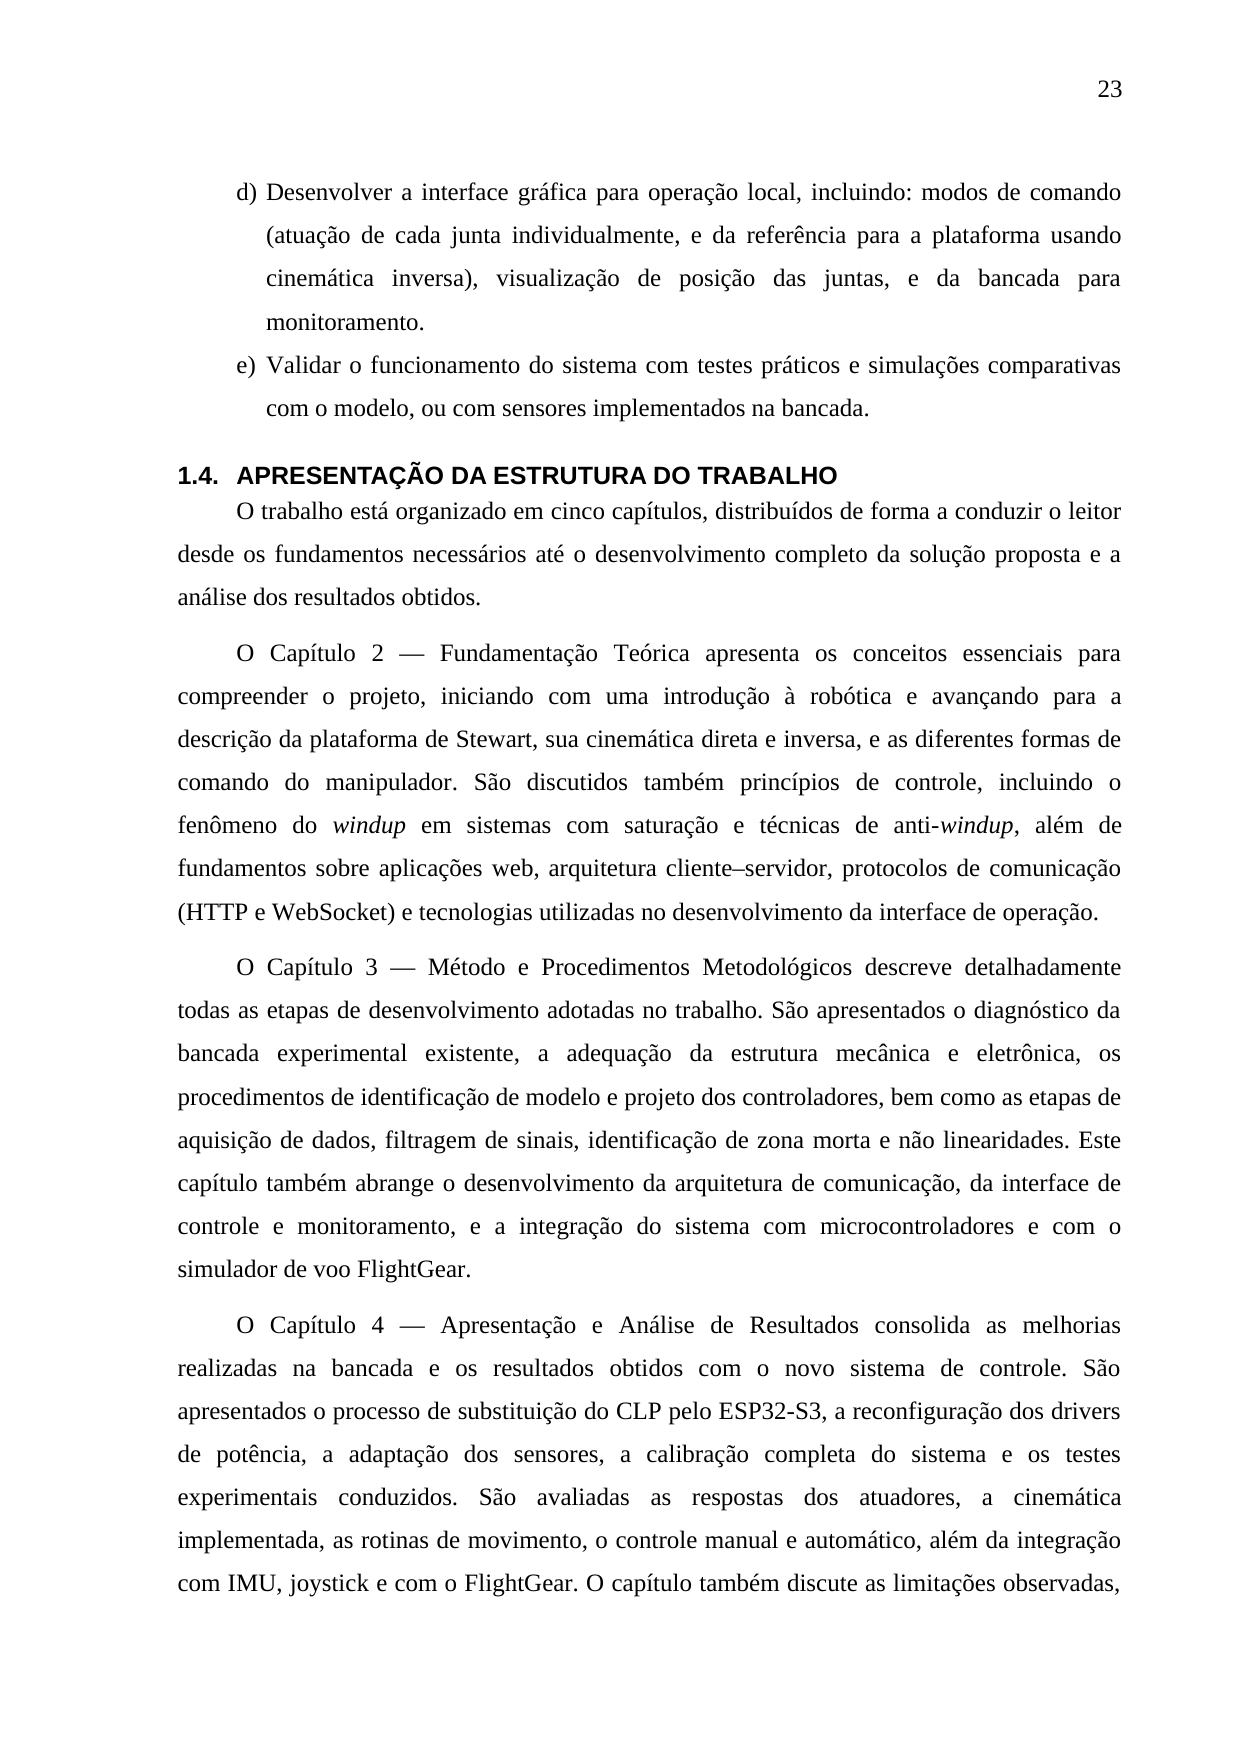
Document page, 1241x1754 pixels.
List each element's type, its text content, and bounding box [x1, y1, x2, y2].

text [177, 1310, 1122, 1597]
list Validar o funcionamento do sistema com testes práticos e simulações comparativas com o modelo, ou com sensores implementados na bancada. [236, 350, 1122, 422]
text Apresentação da Estrutura do Trabalho [177, 461, 1122, 490]
text O Capítulo 3 — Método e Procedimentos Metodológicos descreve detalhadamente todas as etapas de desenvolvimento adotadas no trabalho. São apresentados o diagnóstico da bancada experimental existente, a adequação da estrutura mecânica e eletrônica, os procedimentos de identificação de modelo e projeto dos controladores, bem como as etapas de aquisição de dados, filtragem de sinais, identificação de zona morta e não linearidades. Este capítulo também abrange o desenvolvimento da arquitetura de comunicação, da interface de controle e monitoramento, e a integração do sistema com microcontroladores e com o simulador de voo FlightGear. [177, 952, 1122, 1283]
text O Capítulo 2 — Fundamentação Teórica apresenta os conceitos essenciais para compreender o projeto, iniciando com uma introdução à robótica e avançando para a descrição da plataforma de Stewart, sua cinemática direta e inversa, e as diferentes formas de comando do manipulador. São discutidos também princípios de controle, incluindo o fenômeno do windup em sistemas com saturação e técnicas de anti-windup, além de fundamentos sobre aplicações web, arquitetura cliente–servidor, protocolos de comunicação (HTTP e WebSocket) e tecnologias utilizadas no desenvolvimento da interface de operação. [177, 638, 1122, 925]
text O trabalho está organizado em cinco capítulos, distribuídos de forma a conduzir o leitor desde os fundamentos necessários até o desenvolvimento completo da solução proposta e a análise dos resultados obtidos. [177, 496, 1122, 611]
list Desenvolver a interface gráfica para operação local, incluindo: modos de comando (atuação de cada junta individualmente, e da referência para a plataforma usando cinemática inversa), visualização de posição das juntas, e da bancada para monitoramento. [236, 177, 1122, 335]
